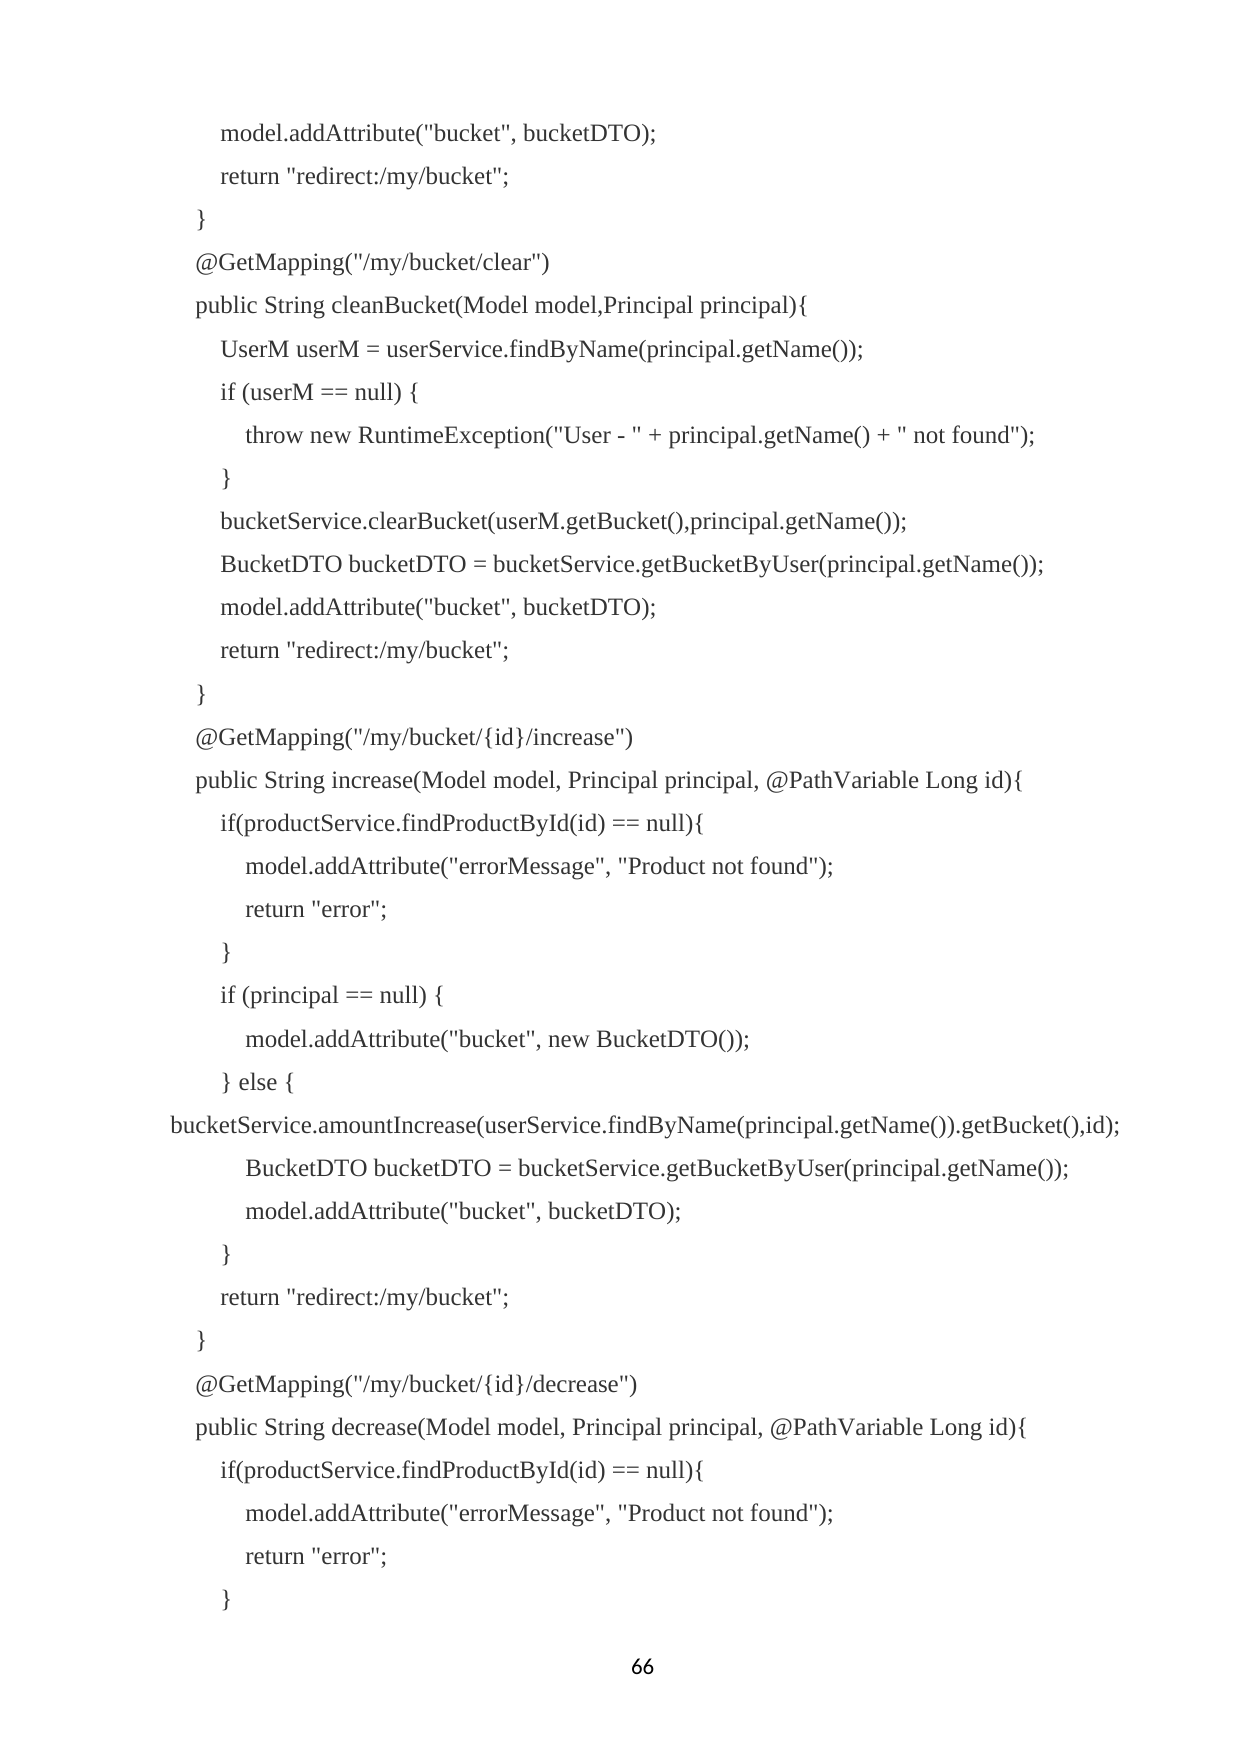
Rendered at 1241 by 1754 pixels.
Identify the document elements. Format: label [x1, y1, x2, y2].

text [170, 118, 1152, 1613]
